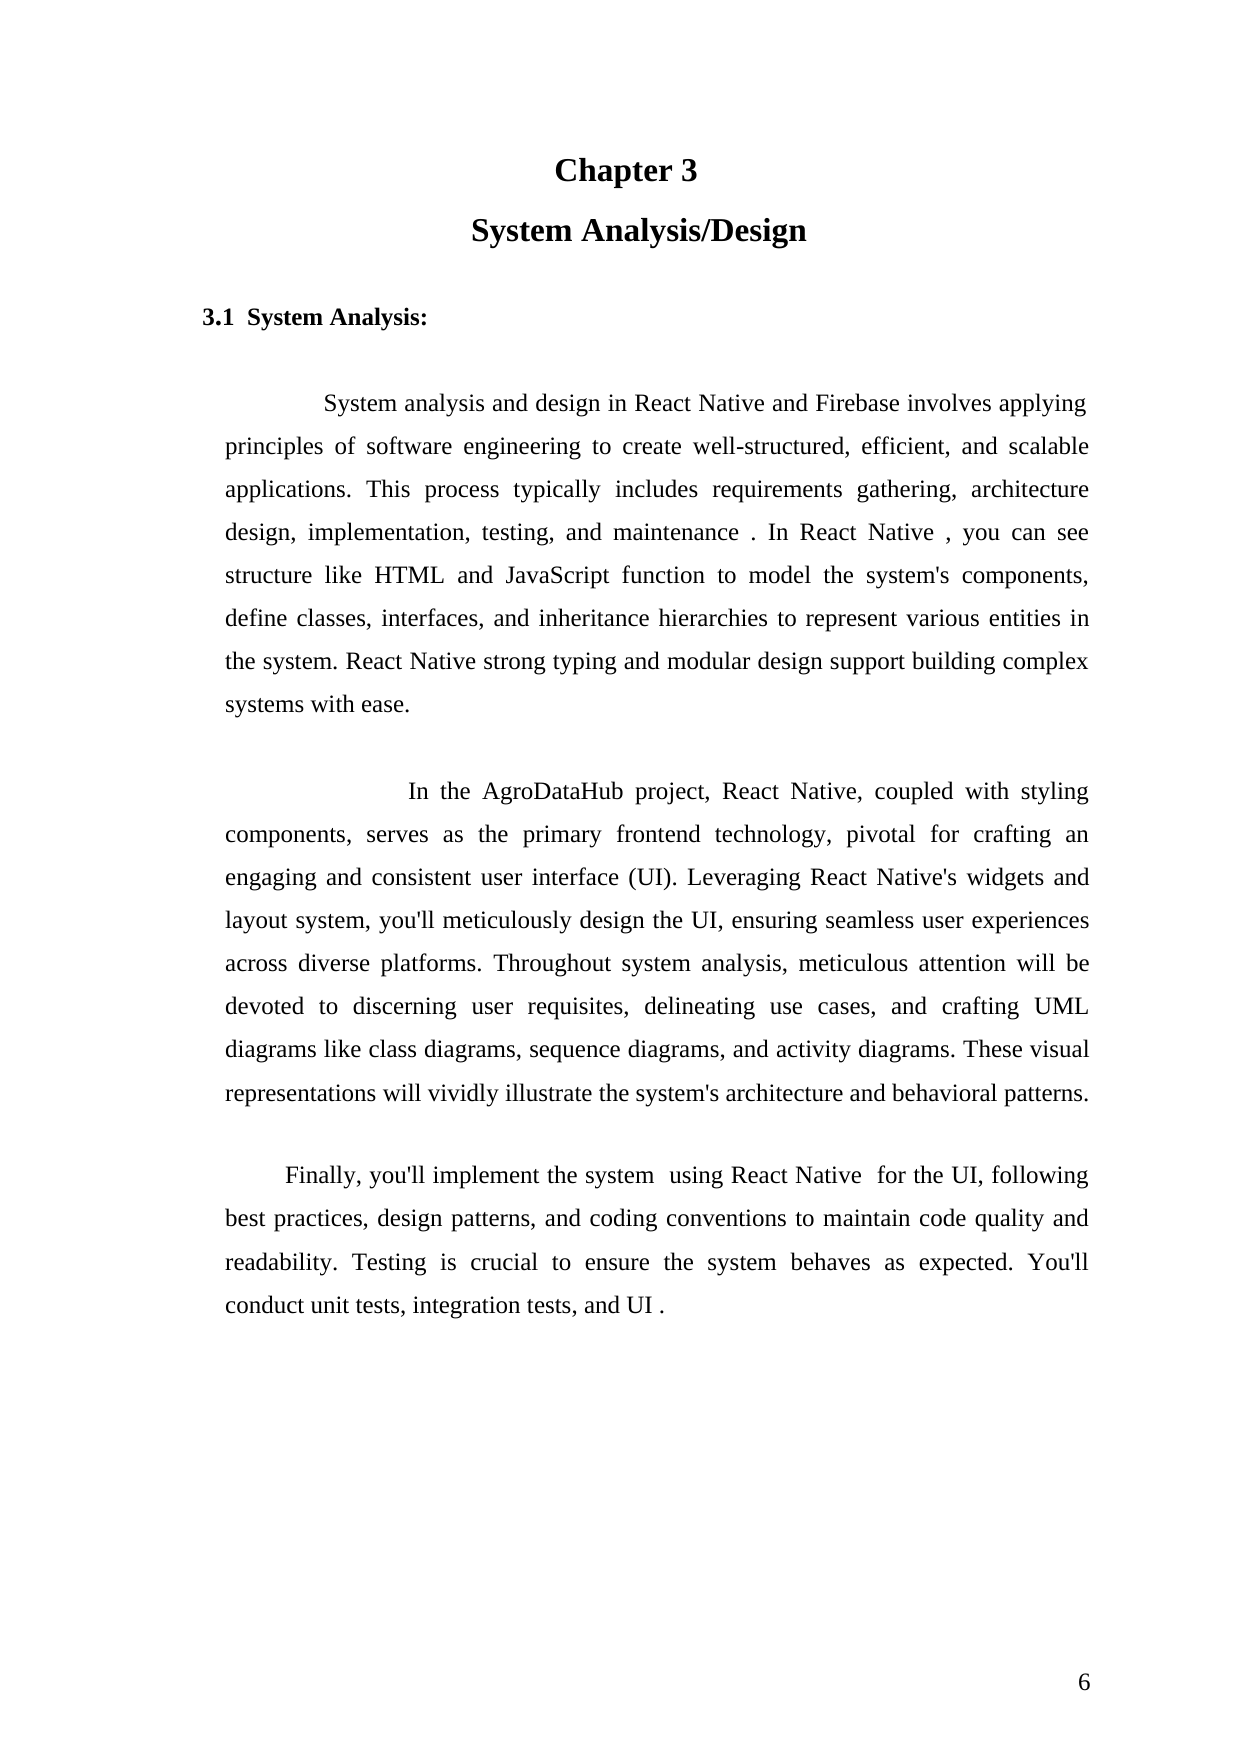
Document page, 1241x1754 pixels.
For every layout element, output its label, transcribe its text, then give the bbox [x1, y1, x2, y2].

text System Analysis/Design [187, 211, 1090, 249]
list Finally, you'll implement the system using React Native for the UI, following best practices, design patterns, and coding conventions to maintain code quality and readability. Testing is crucial to ensure the system behaves as expected. You'll conduct unit tests, integration tests, and UI . [225, 1160, 1090, 1318]
text Chapter 3 [187, 150, 1090, 188]
text 3.1 System Analysis: [187, 298, 1090, 331]
list System analysis and design in React Native and Firebase involves applying principles of software engineering to create well-structured, efficient, and scalable applications. This process typically includes requirements gathering, architecture design, implementation, testing, and maintenance . In React Native , you can see structure like HTML and JavaScript function to model the system's components, define classes, interfaces, and inheritance hierarchies to represent various entities in the system. React Native strong typing and modular design support building complex systems with ease. [187, 388, 1090, 718]
list In the AgroDataHub project, React Native, coupled with styling components, serves as the primary frontend technology, pivotal for crafting an engaging and consistent user interface (UI). Leveraging React Native's widgets and layout system, you'll meticulously design the UI, ensuring seamless user experiences across diverse platforms. Throughout system analysis, meticulous attention will be devoted to discerning user requisites, delineating use cases, and crafting UML diagrams like class diagrams, sequence diagrams, and activity diagrams. These visual representations will vividly illustrate the system's architecture and behavioral patterns. [225, 776, 1090, 1147]
